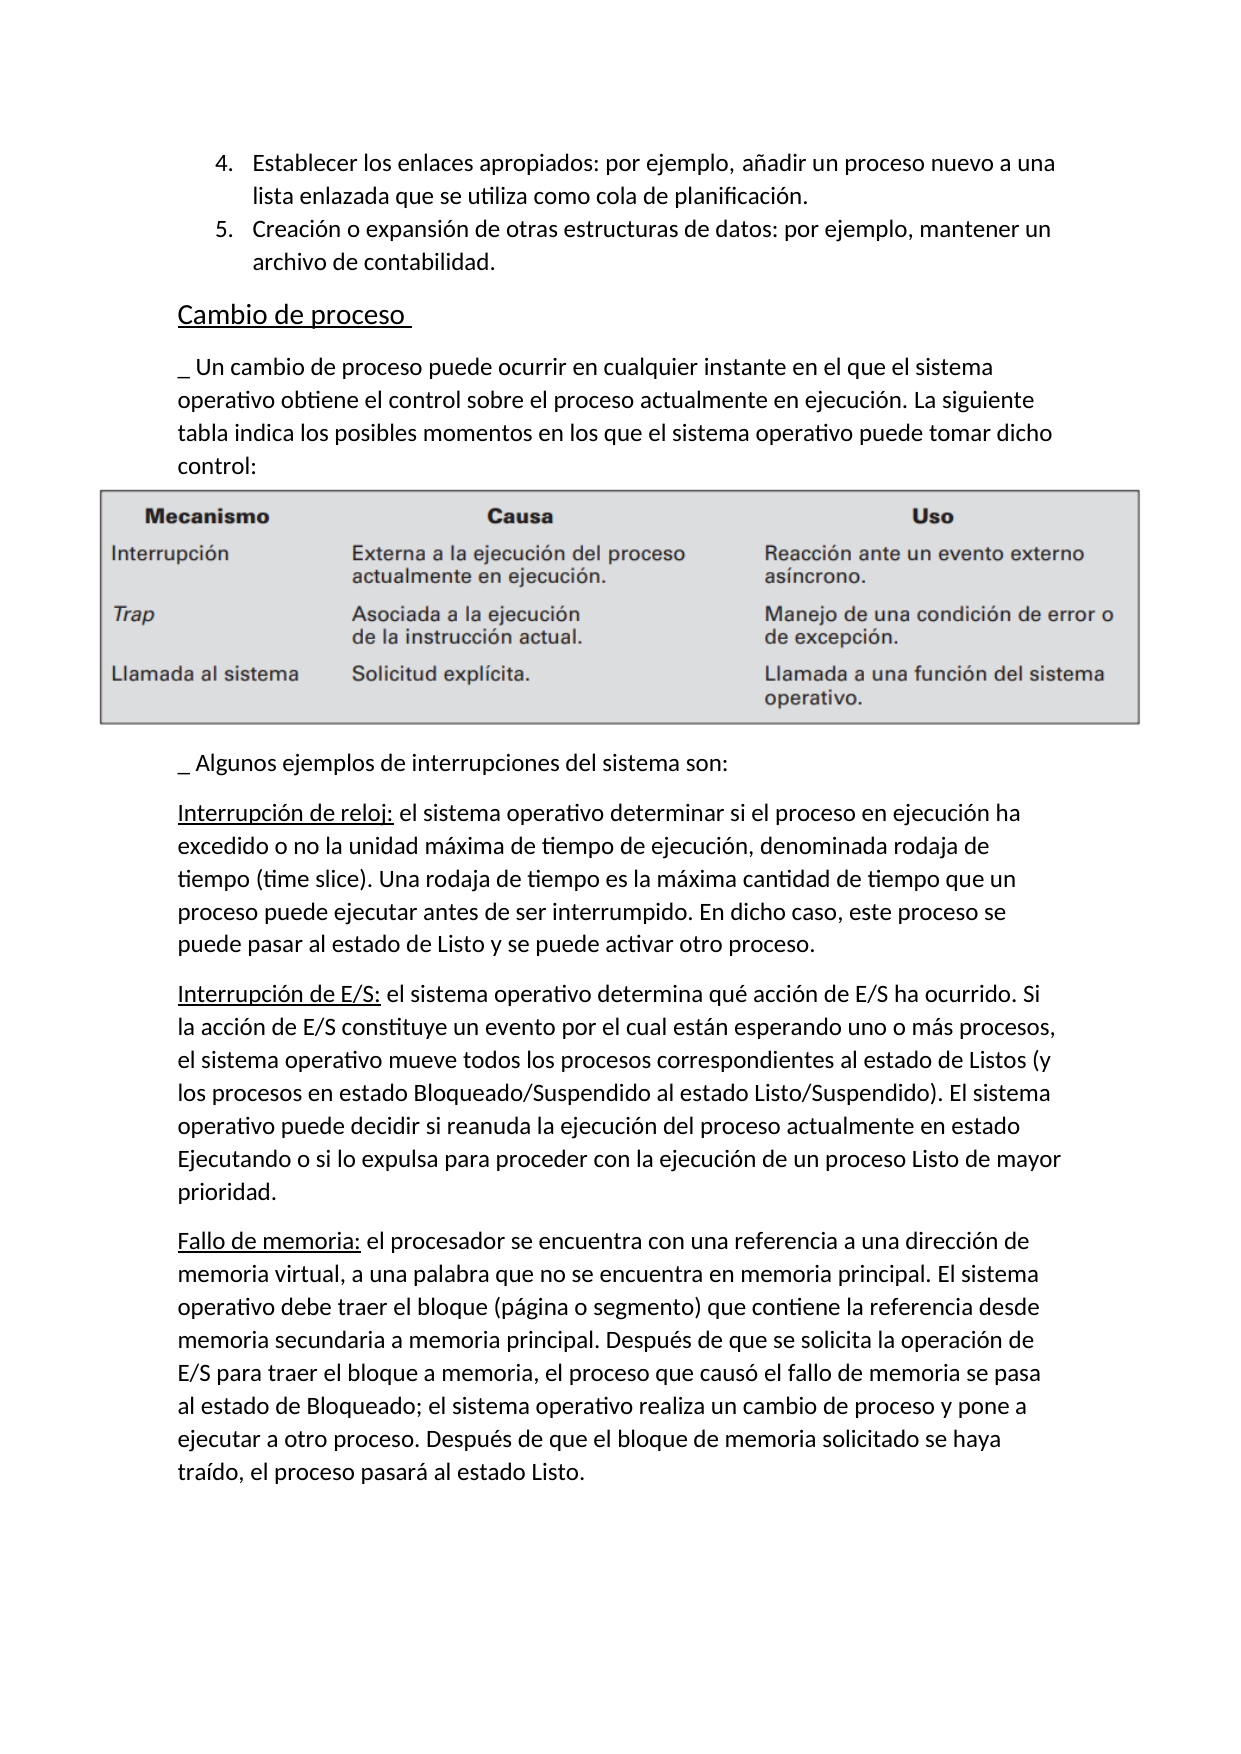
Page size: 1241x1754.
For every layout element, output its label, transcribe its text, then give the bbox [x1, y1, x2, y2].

text Cambio de proceso [177, 296, 1063, 332]
text Fallo de memoria: el procesador se encuentra con una referencia a una dirección de memoria virtual, a una palabra que no se encuentra en memoria principal. El sistema operativo debe traer el bloque (página o segmento) que contiene la referencia desde memoria secundaria a memoria principal. Después de que se solicita la operación de E/S para traer el bloque a memoria, el proceso que causó el fallo de memoria se pasa al estado de Bloqueado; el sistema operativo realiza un cambio de proceso y pone a ejecutar a otro proceso. Después de que el bloque de memoria solicitado se haya traído, el proceso pasará al estado Listo. [177, 1225, 1063, 1486]
text _ Algunos ejemplos de interrupciones del sistema son: [177, 747, 1063, 778]
text Interrupción de E/S: el sistema operativo determina qué acción de E/S ha ocurrido. Si la acción de E/S constituye un evento por el cual están esperando uno o más procesos, el sistema operativo mueve todos los procesos correspondientes al estado de Listos (y los procesos en estado Bloqueado/Suspendido al estado Listo/Suspendido). El sistema operativo puede decidir si reanuda la ejecución del proceso actualmente en estado Ejecutando o si lo expulsa para proceder con la ejecución de un proceso Listo de mayor prioridad. [177, 978, 1063, 1206]
list Creación o expansión de otras estructuras de datos: por ejemplo, mantener un archivo de contabilidad. [215, 213, 1063, 277]
text _ Un cambio de proceso puede ocurrir en cualquier instante en el que el sistema operativo obtiene el control sobre el proceso actualmente en ejecución. La siguiente tabla indica los posibles momentos en los que el sistema operativo puede tomar dicho control: [177, 351, 1063, 480]
text Interrupción de reloj: el sistema operativo determinar si el proceso en ejecución ha excedido o no la unidad máxima de tiempo de ejecución, denominada rodaja de tiempo (time slice). Una rodaja de tiempo es la máxima cantidad de tiempo que un proceso puede ejecutar antes de ser interrumpido. En dicho caso, este proceso se puede pasar al estado de Listo y se puede activar otro proceso. [177, 797, 1063, 959]
picture [94, 484, 1146, 732]
list Establecer los enlaces apropiados: por ejemplo, añadir un proceso nuevo a una lista enlazada que se utiliza como cola de planificación. [215, 148, 1063, 211]
